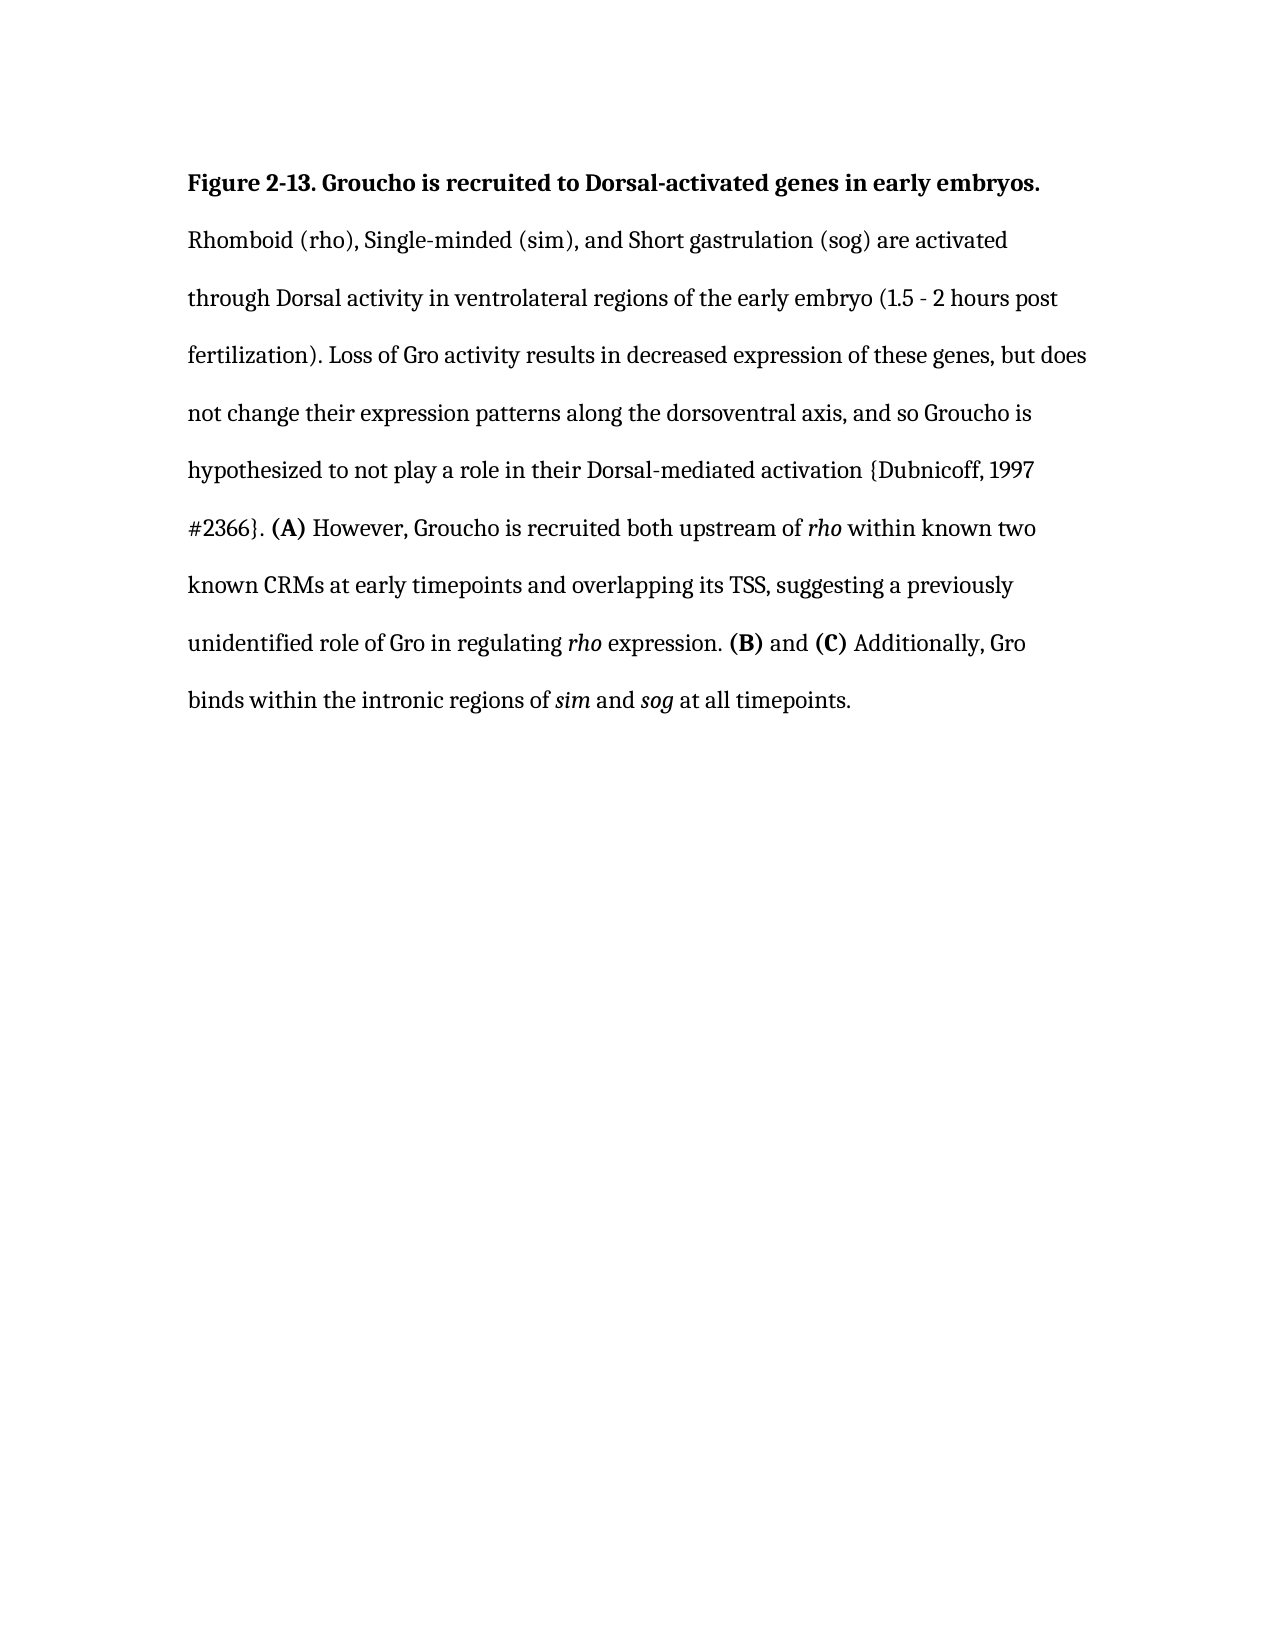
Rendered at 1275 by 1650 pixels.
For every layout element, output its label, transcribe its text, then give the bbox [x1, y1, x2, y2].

text {Dubnicoff, 1997 #2366} [187, 169, 1087, 715]
